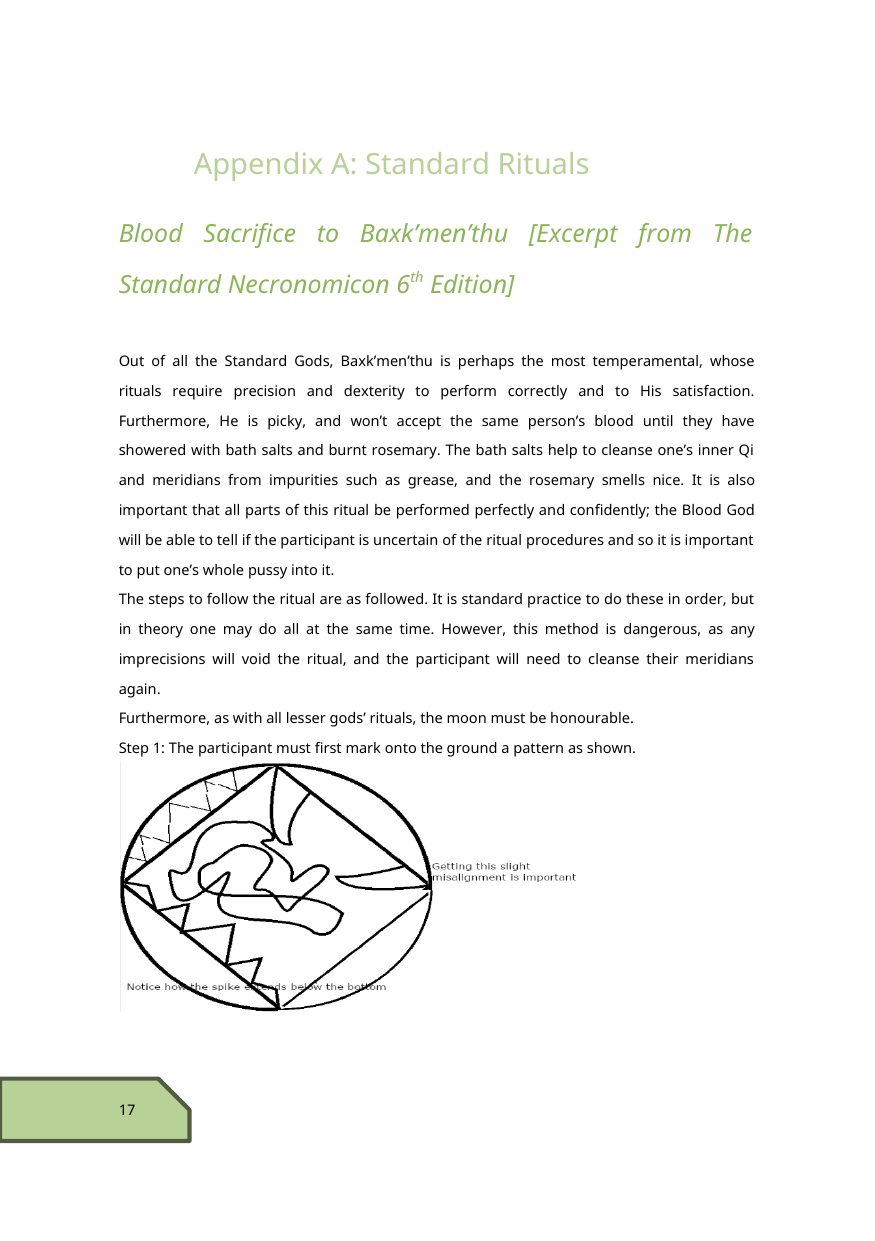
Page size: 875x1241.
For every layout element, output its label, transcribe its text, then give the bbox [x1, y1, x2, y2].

text Step 1: The participant must first mark onto the ground a pattern as shown. [118, 738, 756, 758]
subtitle Blood Sacrifice to Baxk’men’thu [Excerpt from The Standard Necronomicon 6th Edition] [118, 215, 756, 301]
picture [118, 761, 748, 1012]
text Out of all the Standard Gods, Baxk’men’thu is perhaps the most temperamental, whose rituals require precision and dexterity to perform correctly and to His satisfaction. Furthermore, He is picky, and won’t accept the same person’s blood until they have showered with bath salts and burnt rosemary. The bath salts help to cleanse one’s inner Qi and meridians from impurities such as grease, and the rosemary smells nice. It is also important that all parts of this ritual be performed perfectly and confidently; the Blood God will be able to tell if the participant is uncertain of the ritual procedures and so it is important to put one’s whole pussy into it. [118, 351, 756, 579]
text The steps to follow the ritual are as followed. It is standard practice to do these in order, but in theory one may do all at the same time. However, this method is dangerous, as any imprecisions will void the ritual, and the participant will need to cleanse their meridians again. [118, 589, 756, 698]
text Furthermore, as with all lesser gods’ rituals, the moon must be honourable. [118, 708, 756, 728]
subtitle Appendix A: Standard Rituals [193, 143, 756, 183]
